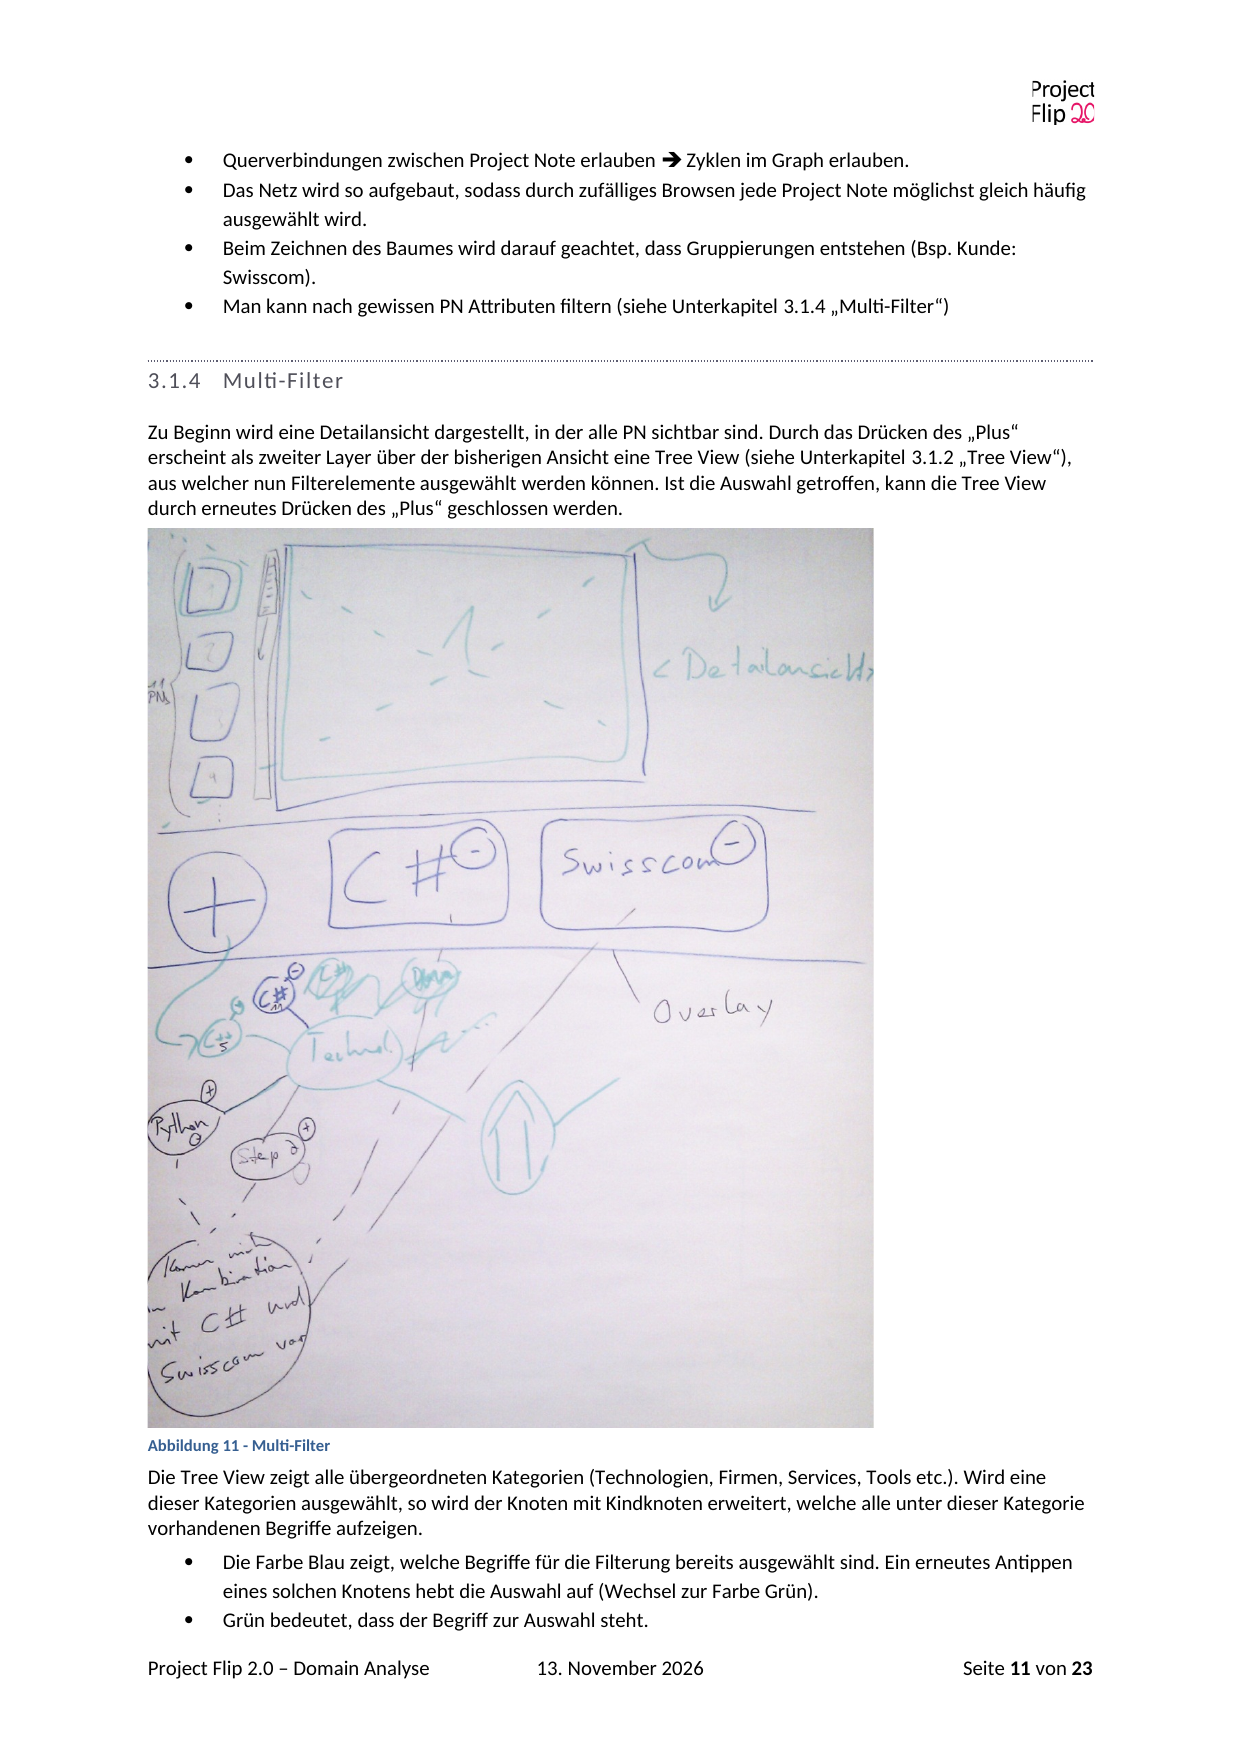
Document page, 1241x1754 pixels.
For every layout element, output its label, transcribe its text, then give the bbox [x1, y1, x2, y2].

list Querverbindungen zwischen Project Note erlauben Zyklen im Graph erlauben. [185, 148, 1093, 173]
picture [147, 528, 874, 1428]
picture [1081, 79, 1097, 124]
list Beim Zeichnen des Baumes wird darauf geachtet, dass Gruppierungen entstehen (Bsp. Kunde: Swisscom). [185, 235, 1093, 290]
list Das Netz wird so aufgebaut, sodass durch zufälliges Browsen jede Project Note möglichst gleich häufig ausgewählt wird. [185, 177, 1093, 231]
list Die Farbe Blau zeigt, welche Begriffe für die Filterung bereits ausgewählt sind. Ein erneutes Antippen eines solchen Knotens hebt die Auswahl auf (Wechsel zur Farbe Grün). [185, 1549, 1093, 1603]
list Man kann nach gewissen PN Attributen filtern (siehe Unterkapitel 3.4 „Multi-Filter“) [185, 293, 1093, 319]
subtitle Multi-Filter [148, 360, 1093, 394]
text Zu Beginn wird eine Detailansicht dargestellt, in der alle PN sichtbar sind. Durch das Drücken des „Plus“ erscheint als zweiter Layer über der bisherigen Ansicht eine Tree View (siehe Unterkapitel 3.1.2 „Tree View“), aus welcher nun Filterelemente ausgewählt werden können. Ist die Auswahl getroffen, kann die Tree View durch erneutes Drücken des „Plus“ geschlossen werden. [148, 419, 1093, 521]
text Die Tree View zeigt alle übergeordneten Kategorien (Technologien, Firmen, Services, Tools etc.). Wird eine dieser Kategorien ausgewählt, so wird der Knoten mit Kindknoten erweitert, welche alle unter dieser Kategorie vorhandenen Begriffe aufzeigen. [148, 1464, 1093, 1541]
list Grün bedeutet, dass der Begriff zur Auswahl steht. [185, 1607, 1093, 1633]
